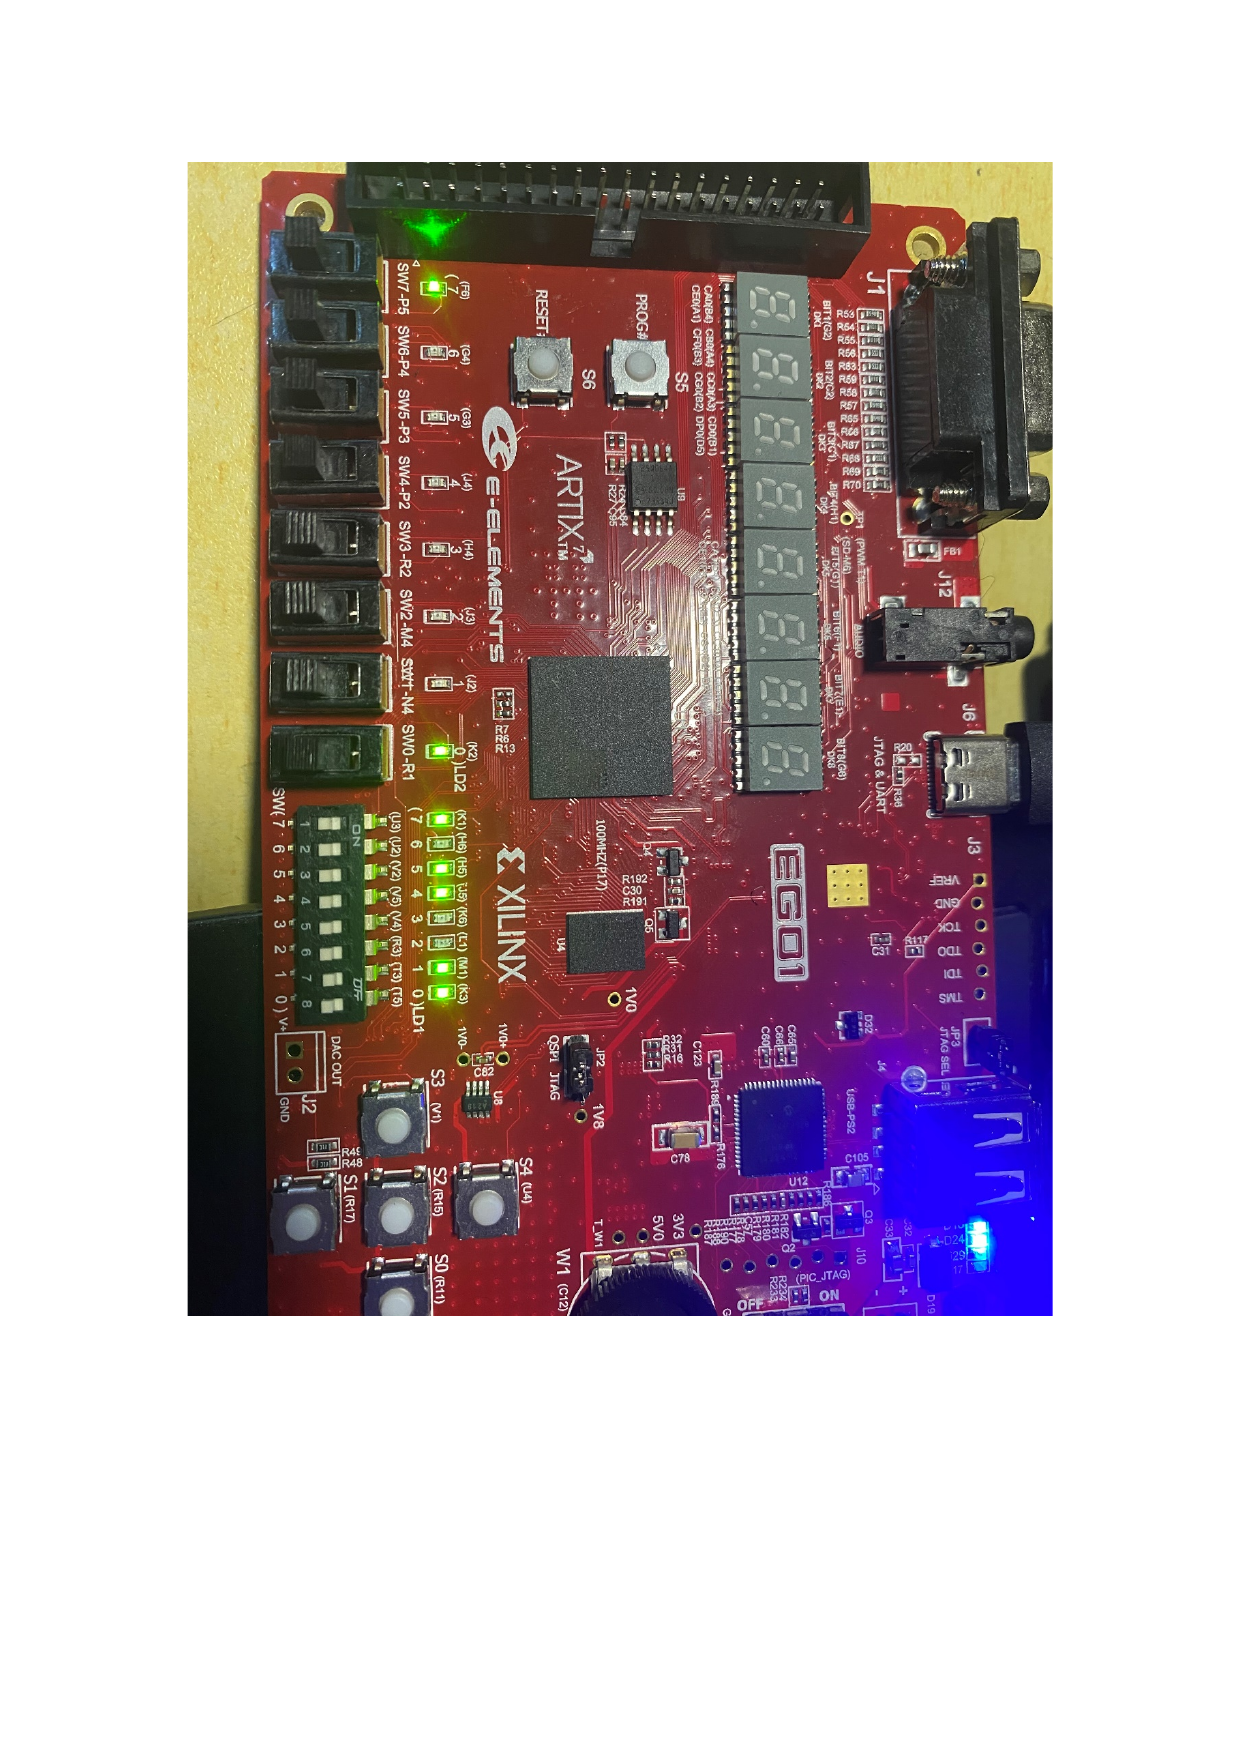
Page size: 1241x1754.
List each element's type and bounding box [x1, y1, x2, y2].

picture [187, 162, 1053, 1316]
